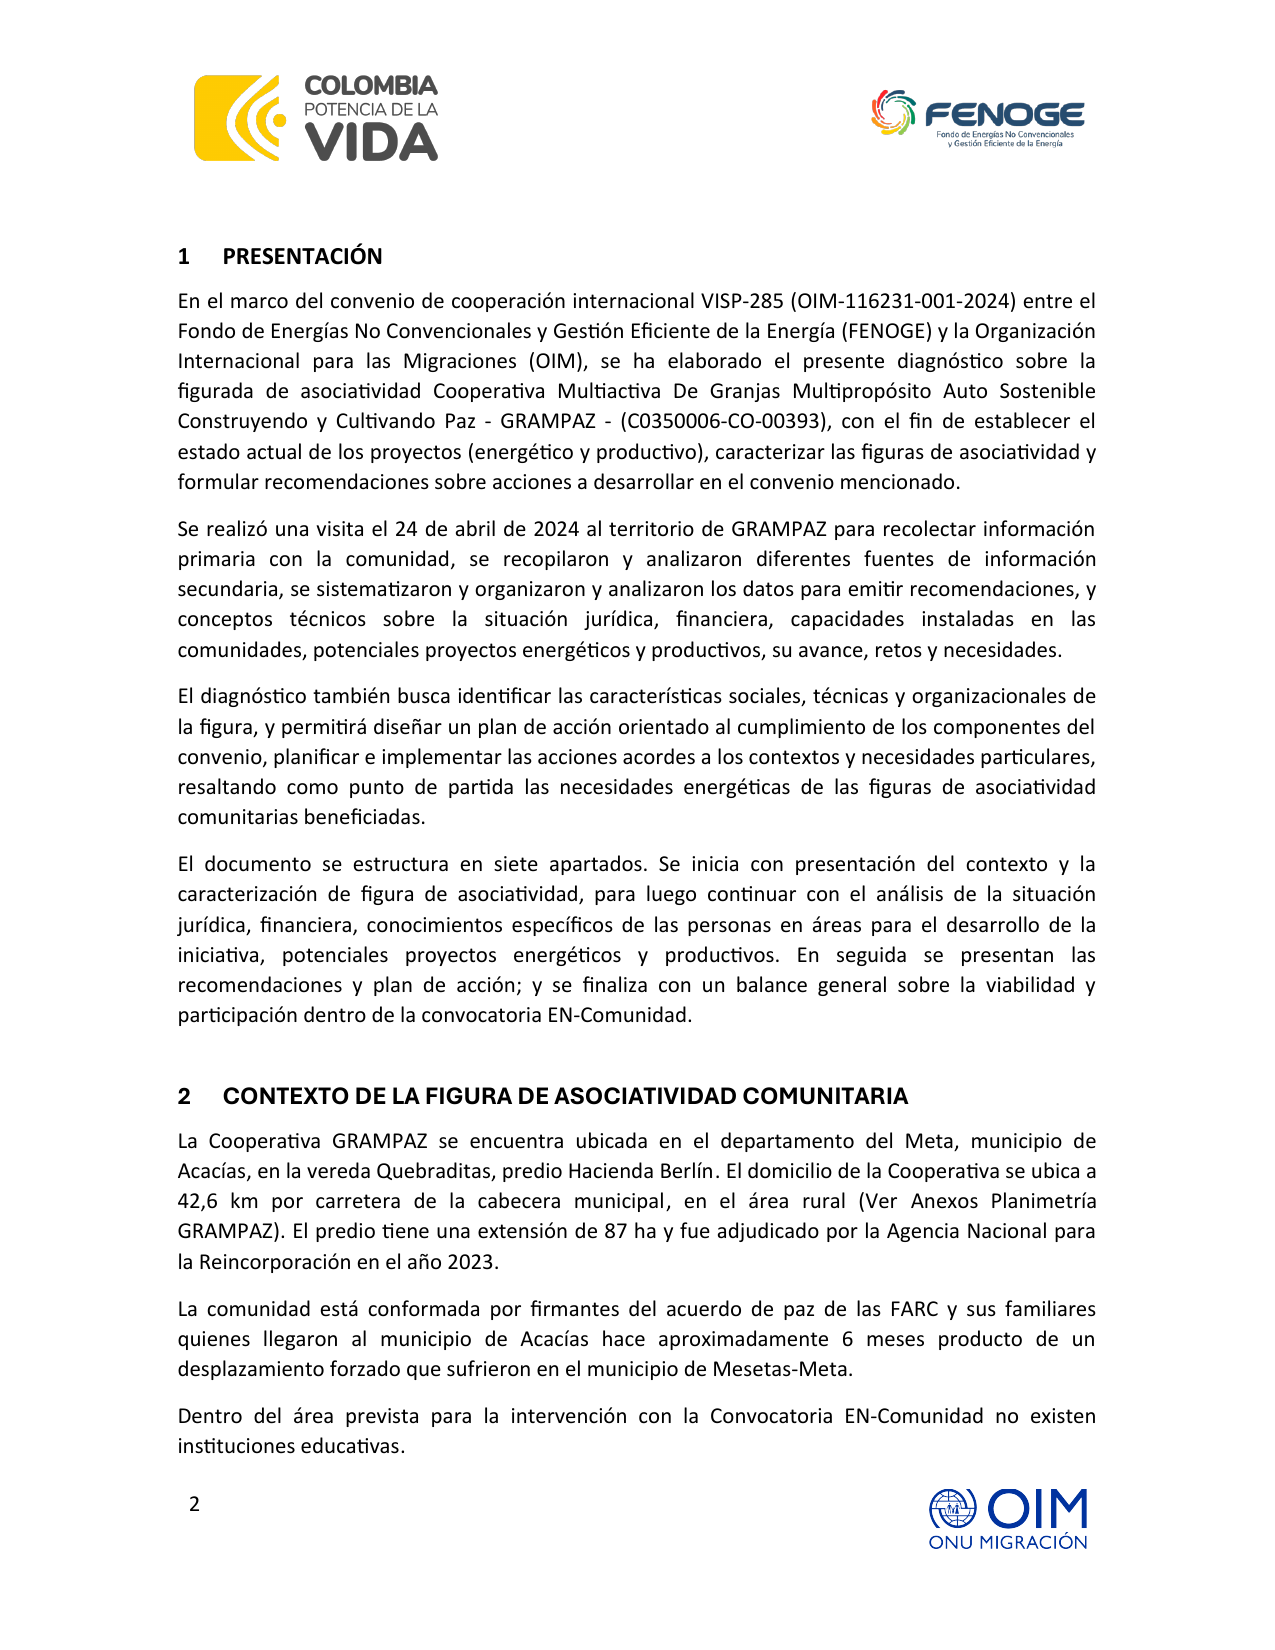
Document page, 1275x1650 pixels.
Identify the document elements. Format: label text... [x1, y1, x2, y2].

text Se realizó una visita el 24 de abril de 2024 al territorio de GRAMPAZ para recolectar información primaria con la comunidad, se recopilaron y analizaron diferentes fuentes de información secundaria, se sistematizaron y organizaron y analizaron los datos para emitir recomendaciones, y conceptos técnicos sobre la situación jurídica, financiera, capacidades instaladas en las comunidades, potenciales proyectos energéticos y productivos, su avance, retos y necesidades. [177, 514, 1098, 663]
text En el marco del convenio de cooperación internacional VISP-285 (OIM-116231-001-2024) entre el Fondo de Energías No Convencionales y Gestión Eficiente de la Energía (FENOGE) y la Organización Internacional para las Migraciones (OIM), se ha elaborado el presente diagnóstico sobre la figurada de asociatividad Cooperativa Multiactiva De Granjas Multipropósito Auto Sostenible Construyendo y Cultivando Paz - GRAMPAZ - (C0350006-CO-00393), con el fin de establecer el estado actual de los proyectos (energético y productivo), caracterizar las figuras de asociatividad y formular recomendaciones sobre acciones a desarrollar en el convenio mencionado. [177, 286, 1098, 495]
text El diagnóstico también busca identificar las características sociales, técnicas y organizacionales de la figura, y permitirá diseñar un plan de acción orientado al cumplimiento de los componentes del convenio, planificar e implementar las acciones acordes a los contextos y necesidades particulares, resaltando como punto de partida las necesidades energéticas de las figuras de asociatividad comunitarias beneficiadas. [177, 682, 1098, 831]
text La Cooperativa GRAMPAZ se encuentra ubicada en el departamento del Meta, municipio de Acacías, en la vereda Quebraditas, predio Hacienda Berlín. El domicilio de la Cooperativa se ubica a 42,6 km por carretera de la cabecera municipal, en el área rural (Ver Anexos Planimetría GRAMPAZ). El predio tiene una extensión de 87 ha y fue adjudicado por la Agencia Nacional para la Reincorporación en el año 2023. [177, 1126, 1098, 1275]
subtitle PRESENTACIÓN [177, 240, 1098, 271]
picture [870, 88, 1087, 148]
text El documento se estructura en siete apartados. Se inicia con presentación del contexto y la caracterización de figura de asociatividad, para luego continuar con el análisis de la situación jurídica, financiera, conocimientos específicos de las personas en áreas para el desarrollo de la iniciativa, potenciales proyectos energéticos y productivos. En seguida se presentan las recomendaciones y plan de acción; y se finaliza con un balance general sobre la viabilidad y participación dentro de la convocatoria EN-Comunidad. [177, 849, 1098, 1028]
picture [929, 1489, 1087, 1549]
subtitle CONTEXTO DE LA FIGURA DE ASOCIATIVIDAD COMUNITARIA [177, 1081, 1098, 1111]
text La comunidad está conformada por firmantes del acuerdo de paz de las FARC y sus familiares quienes llegaron al municipio de Acacías hace aproximadamente 6 meses producto de un desplazamiento forzado que sufrieron en el municipio de Mesetas-Meta. [177, 1294, 1098, 1382]
picture [188, 73, 444, 163]
text Dentro del área prevista para la intervención con la Convocatoria EN-Comunidad no existen instituciones educativas. [177, 1401, 1098, 1459]
